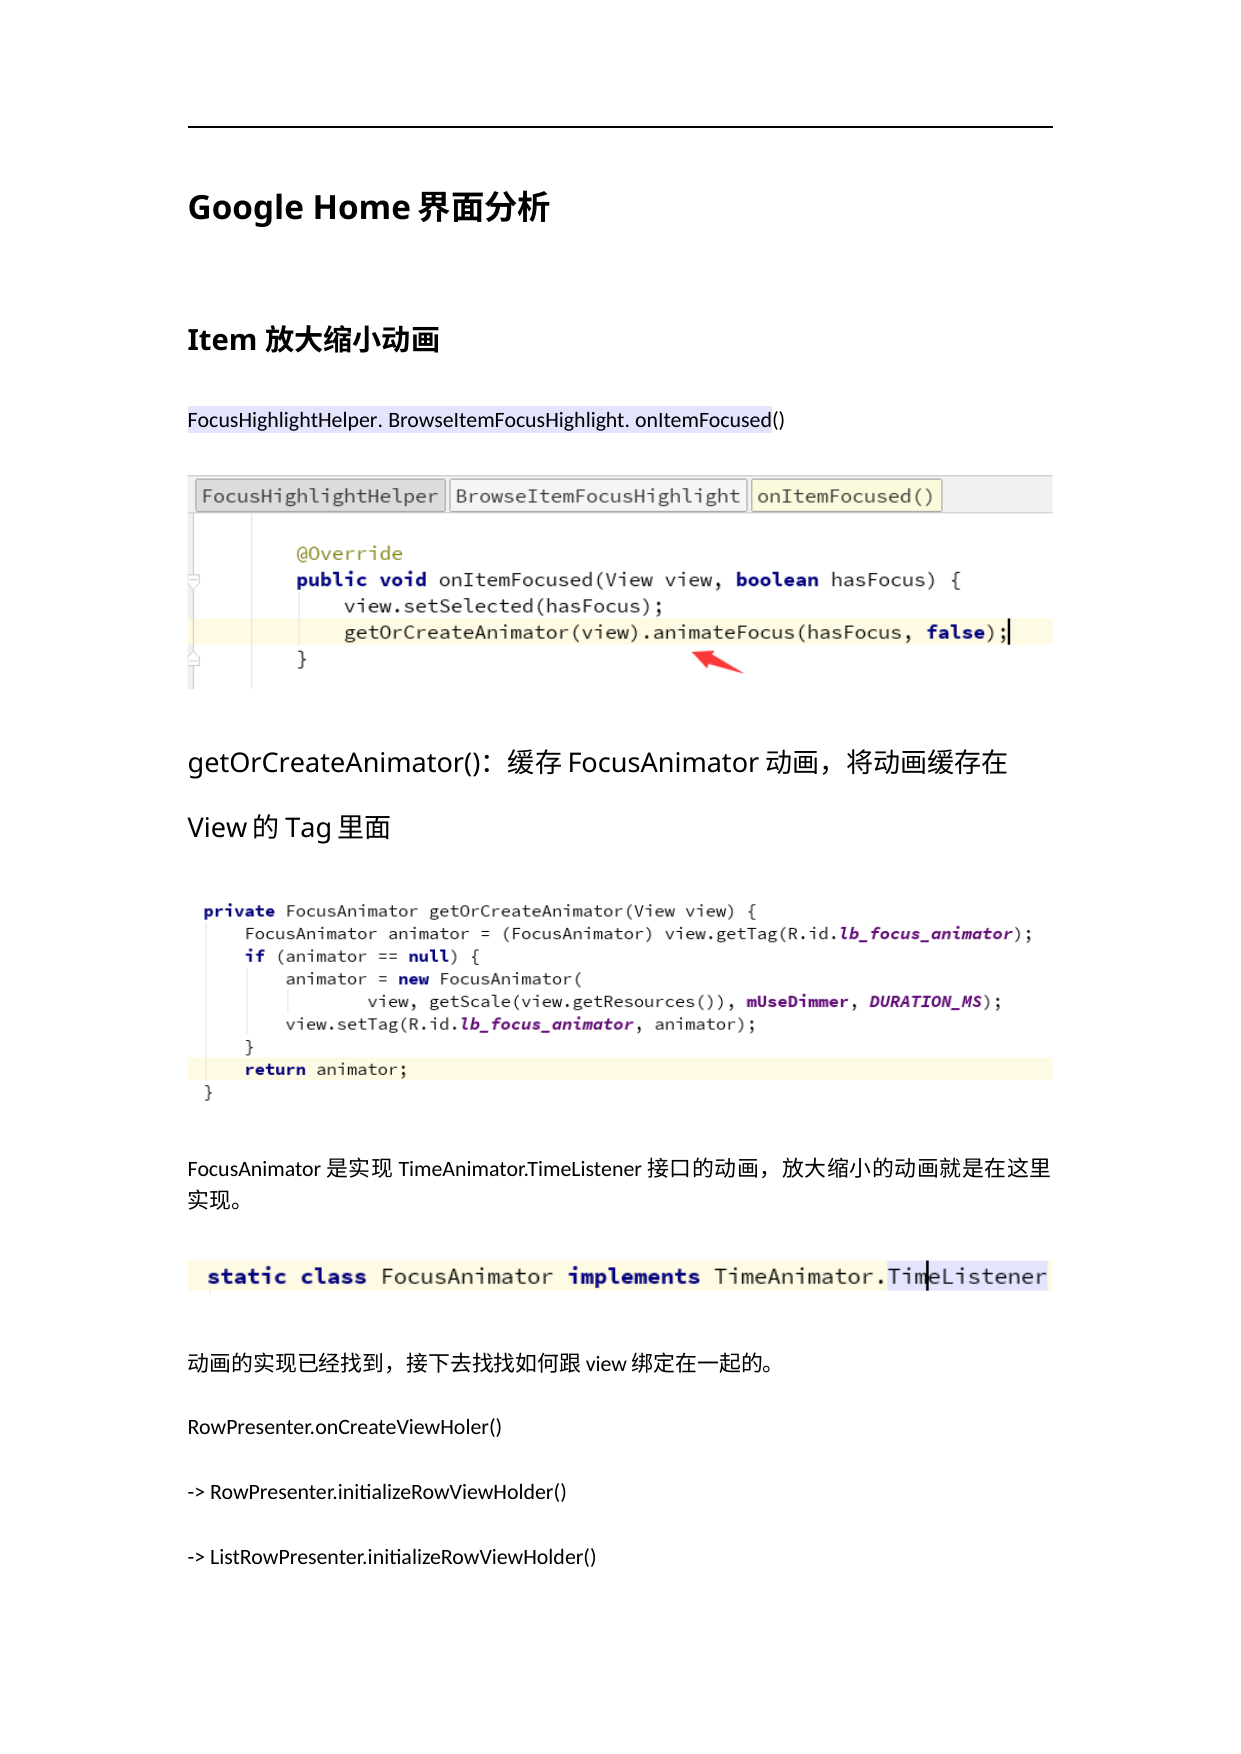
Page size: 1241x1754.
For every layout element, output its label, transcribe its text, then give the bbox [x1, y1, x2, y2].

text Item 放大缩小动画 [187, 306, 1053, 371]
picture [187, 895, 1053, 1113]
text RowPresenter.onCreateViewHoler() [187, 1411, 1053, 1443]
text 动画的实现已经找到，接下去找找如何跟view绑定在一起的。 [187, 1346, 1053, 1378]
text FocusHighlightHelper. BrowseItemFocusHighlight. onItemFocused() [187, 403, 1053, 436]
text getOrCreateAnimator()：缓存FocusAnimator动画，将动画缓存在View的Tag里面 [187, 728, 1053, 858]
picture [187, 1248, 1053, 1295]
text FocusAnimator是实现TimeAnimator.TimeListener接口的动画，放大缩小的动画就是在这里实现。 [187, 1151, 1053, 1216]
subtitle Google Home界面分析 [187, 173, 1053, 238]
picture [187, 475, 1053, 689]
text -> RowPresenter.initializeRowViewHolder() [187, 1476, 1053, 1508]
text -> ListRowPresenter.initializeRowViewHolder() [187, 1541, 1053, 1573]
